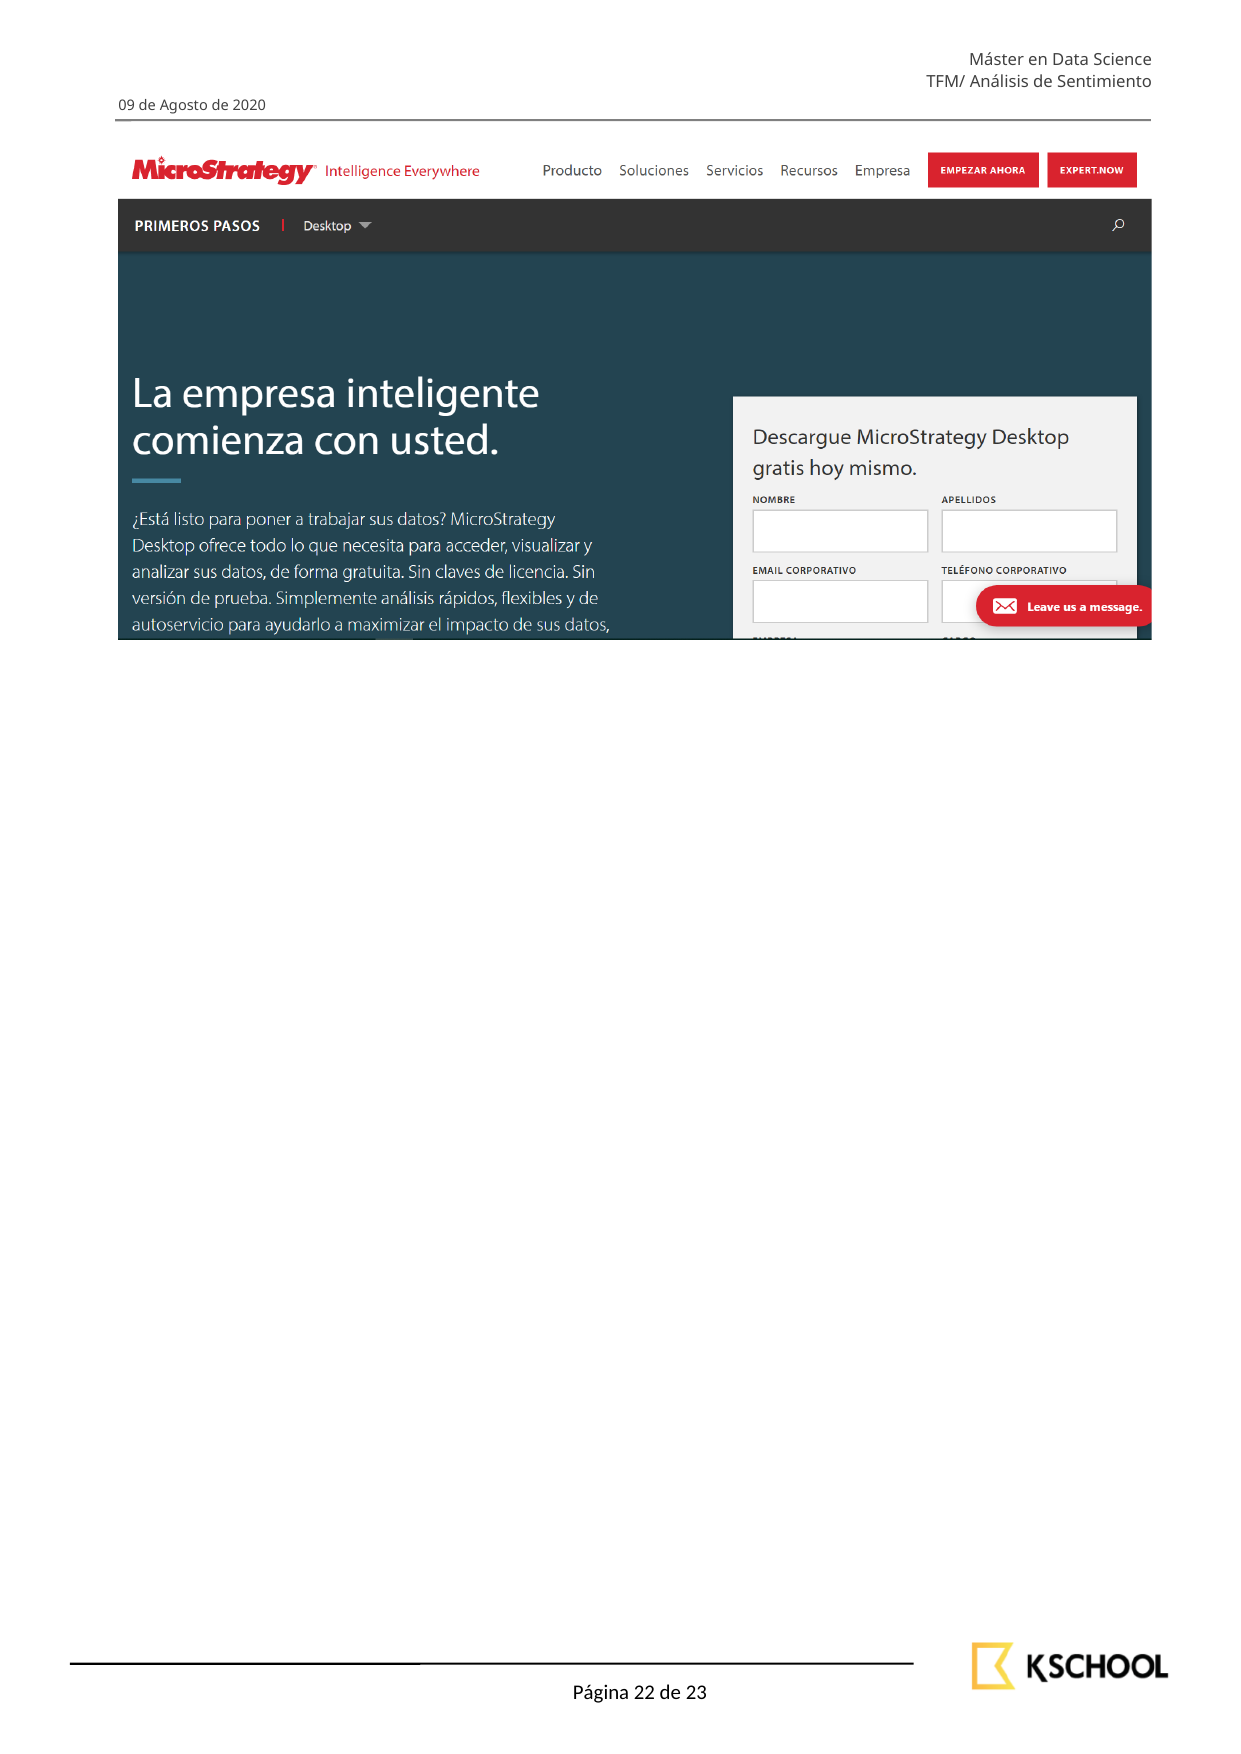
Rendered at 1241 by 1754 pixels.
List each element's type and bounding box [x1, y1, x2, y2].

picture [966, 1638, 1175, 1694]
picture [118, 147, 1152, 640]
